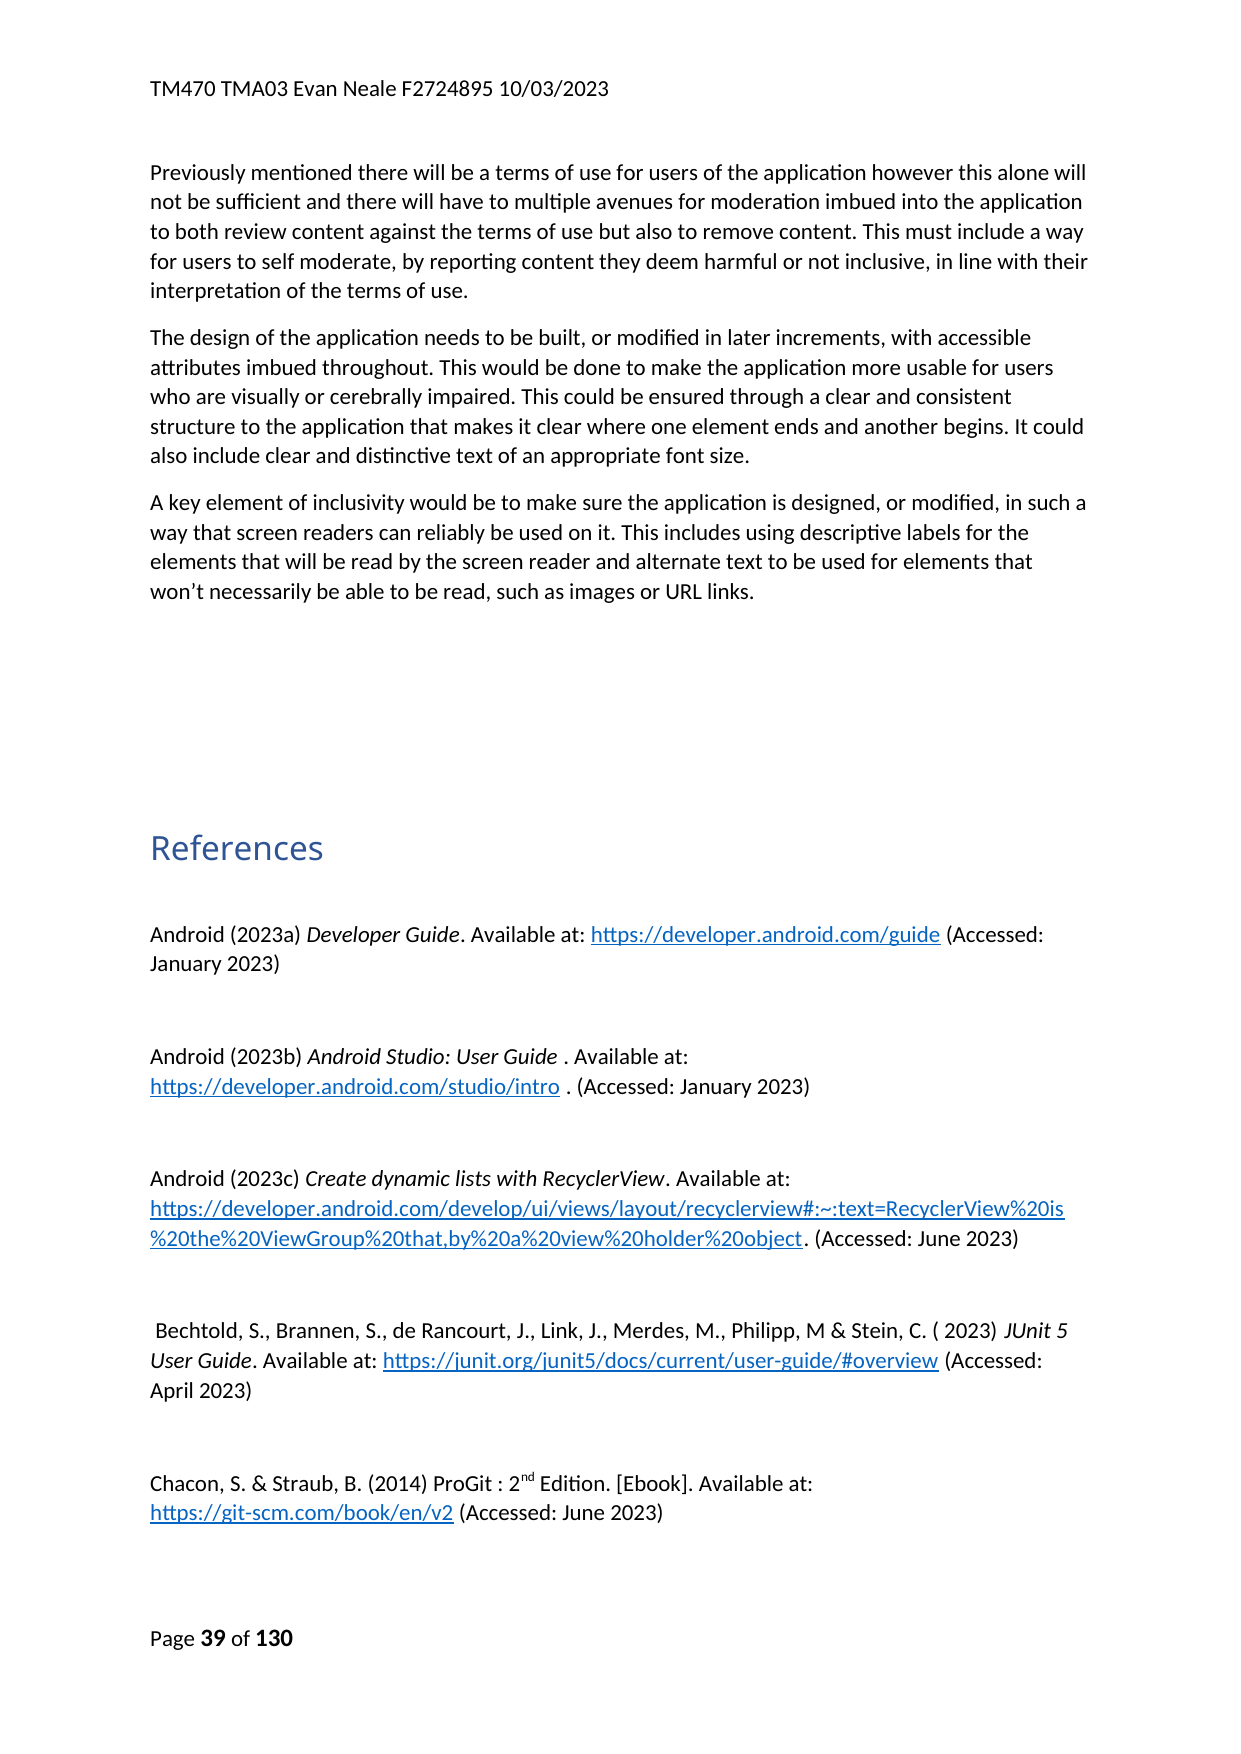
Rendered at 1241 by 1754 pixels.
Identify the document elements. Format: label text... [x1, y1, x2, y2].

text Android (2023c) Create dynamic lists with RecyclerView. Available at: https://developer.android.com/develop/ui/views/layout/recyclerview#:~:text=RecyclerView%20is%20the%20ViewGroup%20that,by%20a%20view%20holder%20object. (Accessed: June 2023) [150, 1164, 1090, 1252]
text Previously mentioned there will be a terms of use for users of the application however this alone will not be sufficient and there will have to multiple avenues for moderation imbued into the application to both review content against the terms of use but also to remove content. This must include a way for users to self moderate, by reporting content they deem harmful or not inclusive, in line with their interpretation of the terms of use. [150, 158, 1090, 304]
text A key element of inclusivity would be to make sure the application is designed, or modified, in such a way that screen readers can reliably be used on it. This includes using descriptive labels for the elements that will be read by the screen reader and alternate text to be used for elements that won’t necessarily be able to be read, such as images or URL links. [150, 488, 1090, 605]
text Bechtold, S., Brannen, S., de Rancourt, J., Link, J., Merdes, M., Philipp, M & Stein, C. ( 2023) JUnit 5 User Guide. Available at: https://junit.org/junit5/docs/current/user-guide/#overview (Accessed: April 2023) [150, 1317, 1090, 1404]
subtitle References [150, 825, 1090, 871]
text Android (2023b) Android Studio: User Guide . Available at: https://developer.android.com/studio/intro . (Accessed: January 2023) [150, 1042, 1090, 1100]
text The design of the application needs to be built, or modified in later increments, with accessible attributes imbued throughout. This would be done to make the application more usable for users who are visually or cerebrally impaired. This could be ensured through a clear and consistent structure to the application that makes it clear where one element ends and another begins. It could also include clear and distinctive text of an appropriate font size. [150, 323, 1090, 470]
text Chacon, S. & Straub, B. (2014) ProGit : 2nd Edition. [Ebook]. Available at: https://git-scm.com/book/en/v2 (Accessed: June 2023) [150, 1469, 1090, 1526]
text Android (2023a) Developer Guide. Available at: https://developer.android.com/guide (Accessed: January 2023) [150, 920, 1090, 977]
